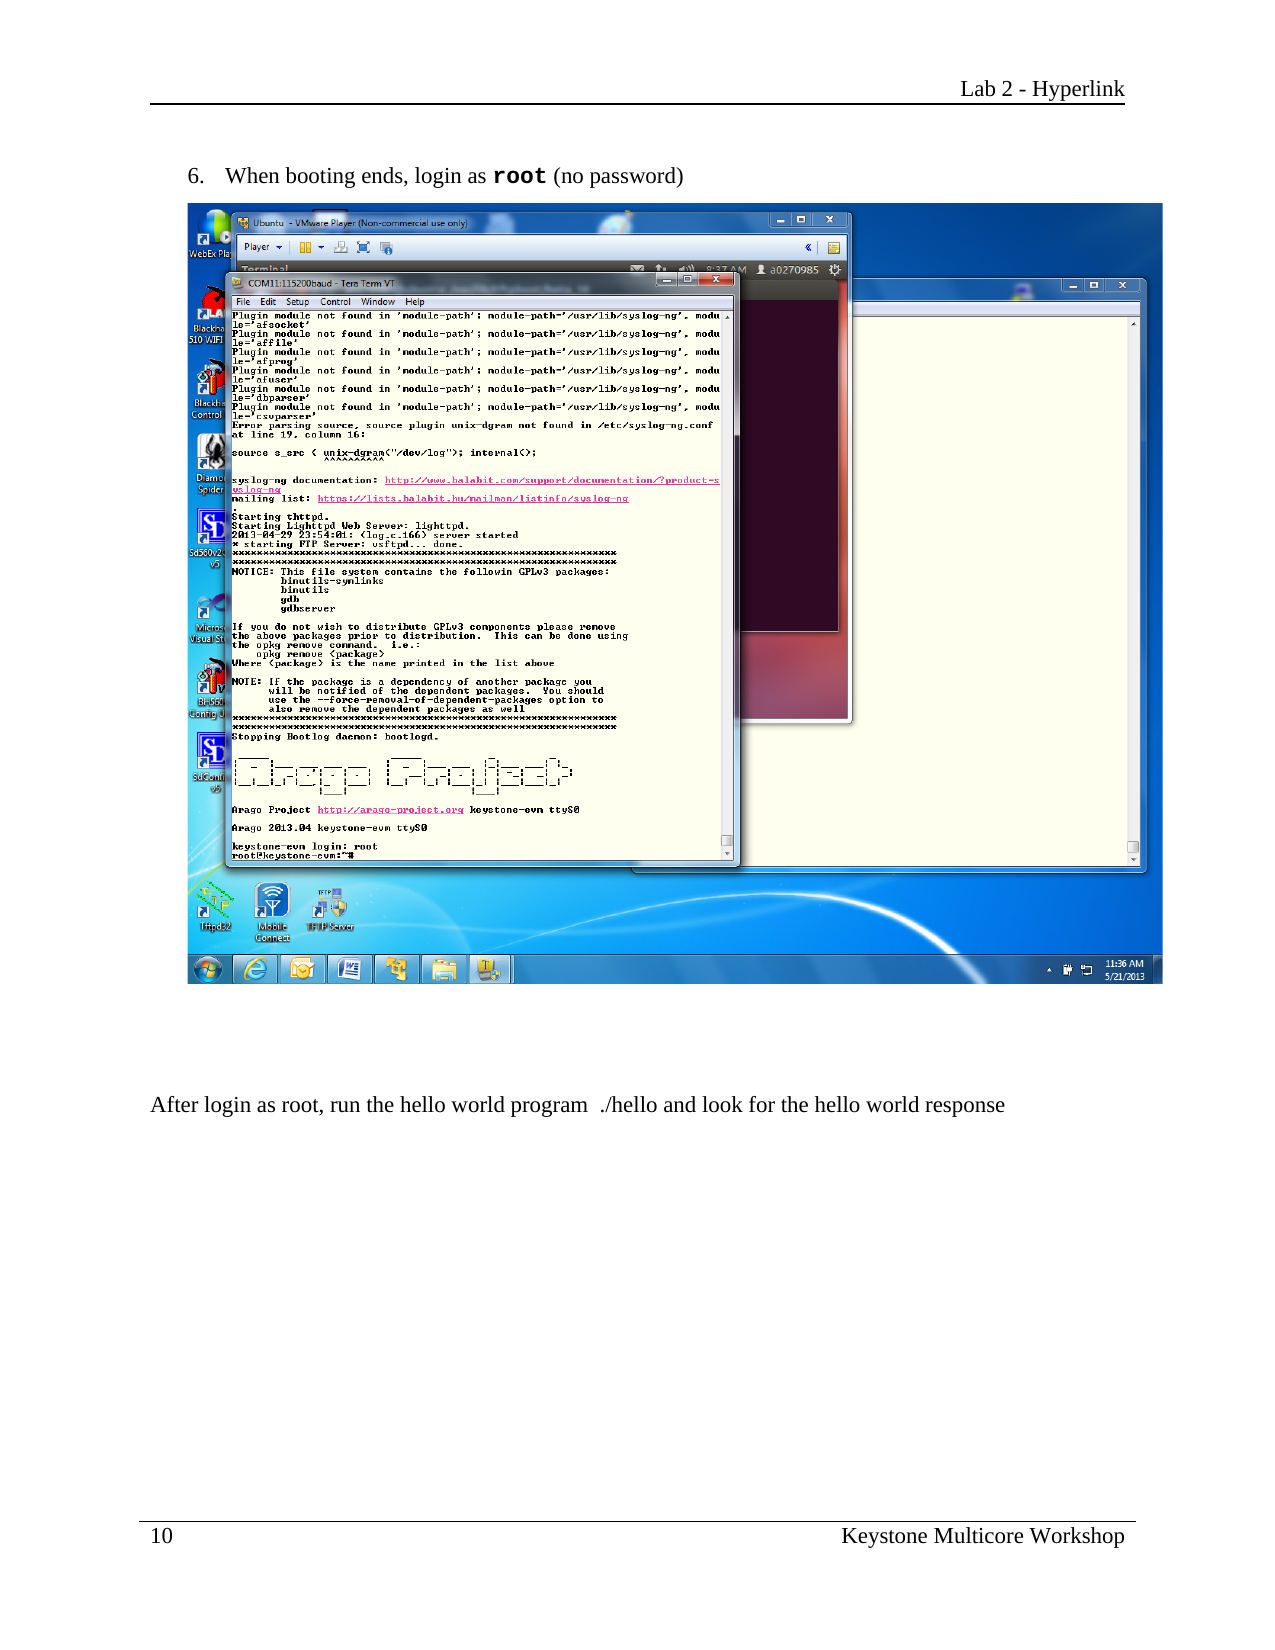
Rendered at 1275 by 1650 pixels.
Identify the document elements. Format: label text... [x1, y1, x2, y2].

list When booting ends, login as root (no password) [187, 162, 1125, 191]
text After login as root, run the hello world program ./hello and look for the hello world response [150, 1092, 1125, 1118]
picture [192, 550, 200, 555]
picture [187, 203, 1163, 984]
